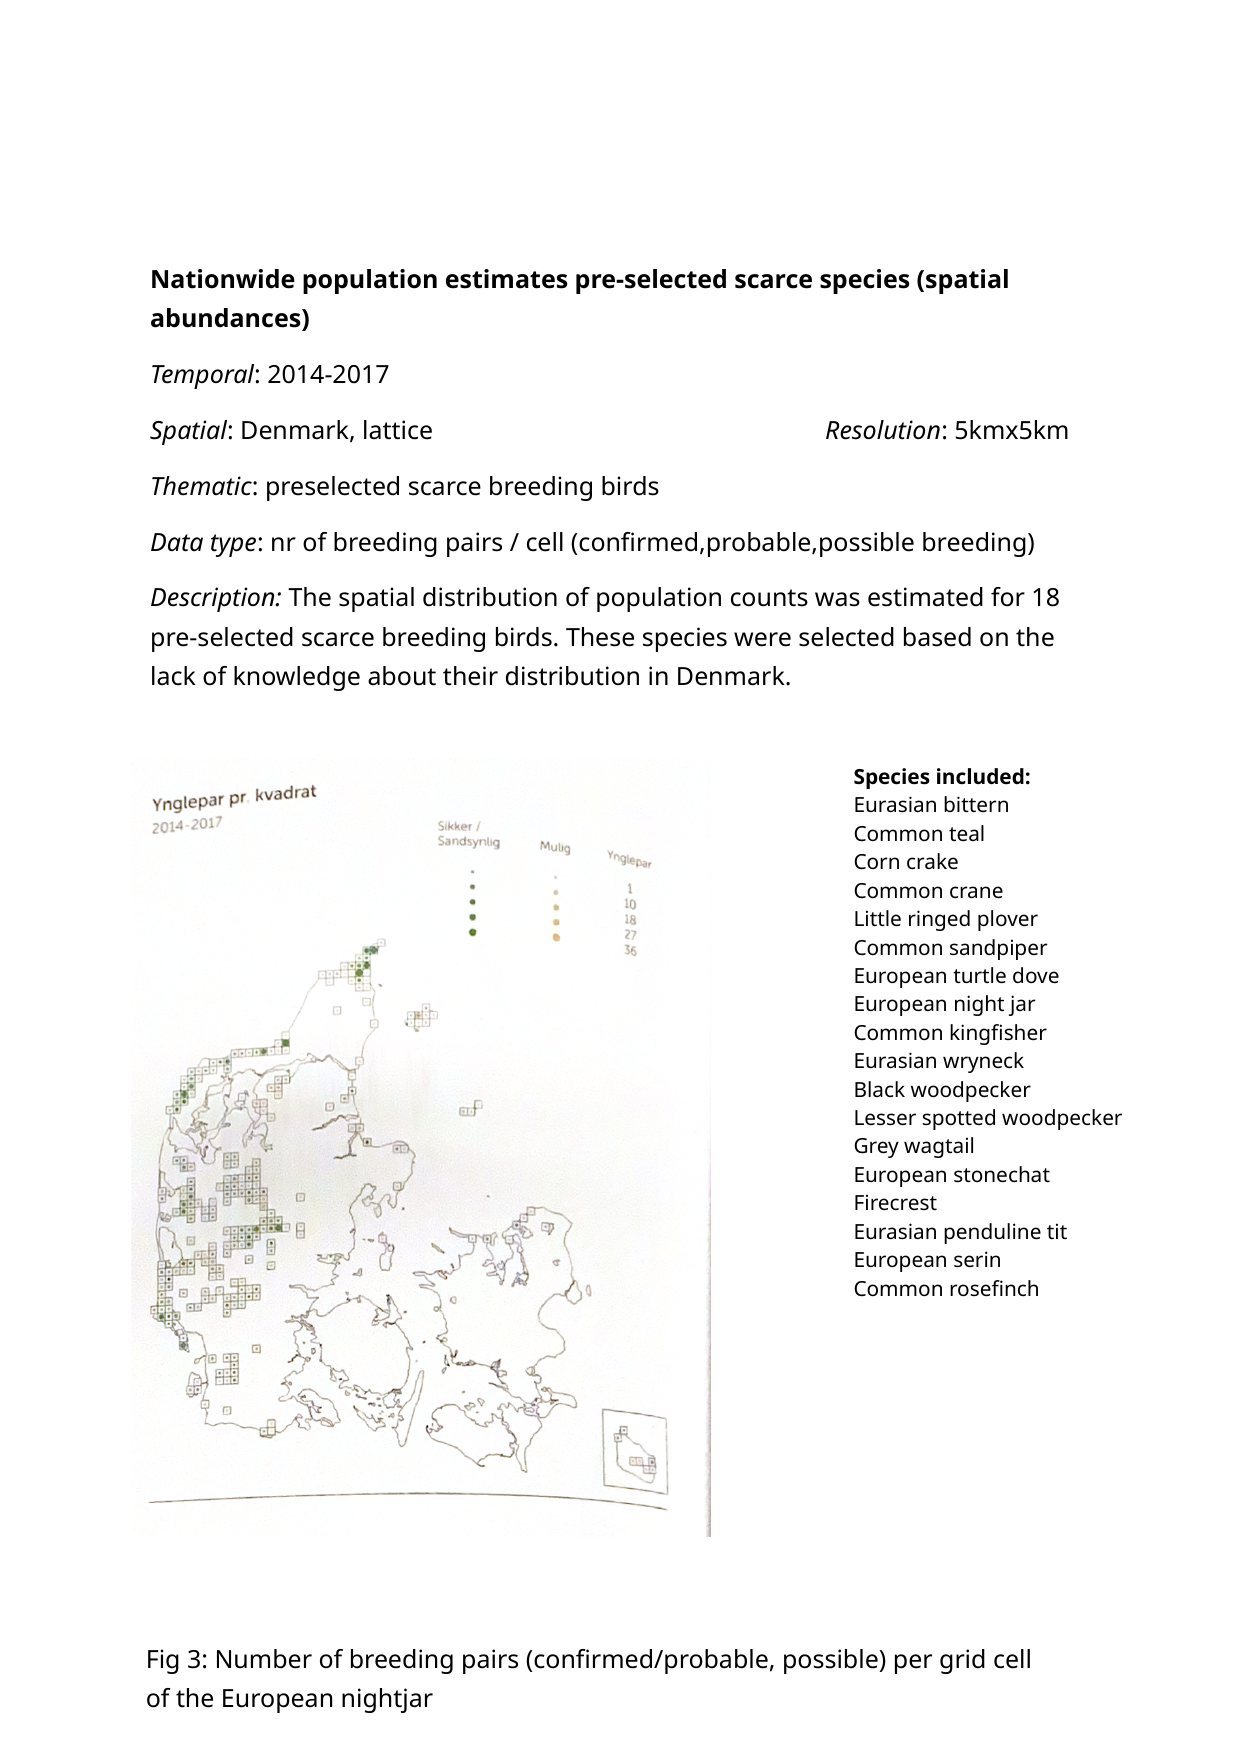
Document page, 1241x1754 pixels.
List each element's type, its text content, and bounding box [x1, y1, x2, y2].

table_cell Eurasian wryneck [842, 1046, 1173, 1075]
table_cell Common kingfisher [842, 1018, 1173, 1046]
table_cell Eurasian penduline tit [842, 1217, 1173, 1245]
picture [131, 758, 711, 1537]
table_cell Common sandpiper [842, 933, 1173, 961]
table_cell European turtle dove [842, 961, 1173, 989]
text Temporal: 2014-2017 [150, 357, 1090, 391]
text Thematic: preselected scarce breeding birds [150, 468, 1090, 502]
table_cell Firecrest [842, 1189, 1173, 1217]
table_cell Grey wagtail [842, 1132, 1173, 1160]
table_cell Common teal [842, 819, 1173, 847]
table_cell Common crane [842, 876, 1173, 904]
table_cell European stonechat [842, 1160, 1173, 1188]
table_cell Black woodpecker [842, 1075, 1173, 1103]
table_header Species included: [842, 762, 1173, 790]
table_cell Lesser spotted woodpecker [842, 1103, 1173, 1132]
table_cell European serin [842, 1245, 1173, 1274]
table_cell Eurasian bittern [842, 790, 1173, 819]
table_cell European night jar [842, 990, 1173, 1018]
table_cell Corn crake [842, 847, 1173, 876]
text Description: The spatial distribution of population counts was estimated for 18 pre-selected scarce breeding birds. These species were selected based on the lack of knowledge about their distribution in Denmark. [150, 580, 1090, 692]
text Data type: nr of breeding pairs / cell (confirmed,probable,possible breeding) [150, 524, 1090, 558]
table_cell Little ringed plover [842, 904, 1173, 933]
table_cell Common rosefinch [842, 1274, 1173, 1302]
text Nationwide population estimates pre-selected scarce species (spatial abundances) [150, 262, 1090, 335]
text Spatial: Denmark, lattice Resolution: 5kmx5km [150, 412, 1090, 447]
